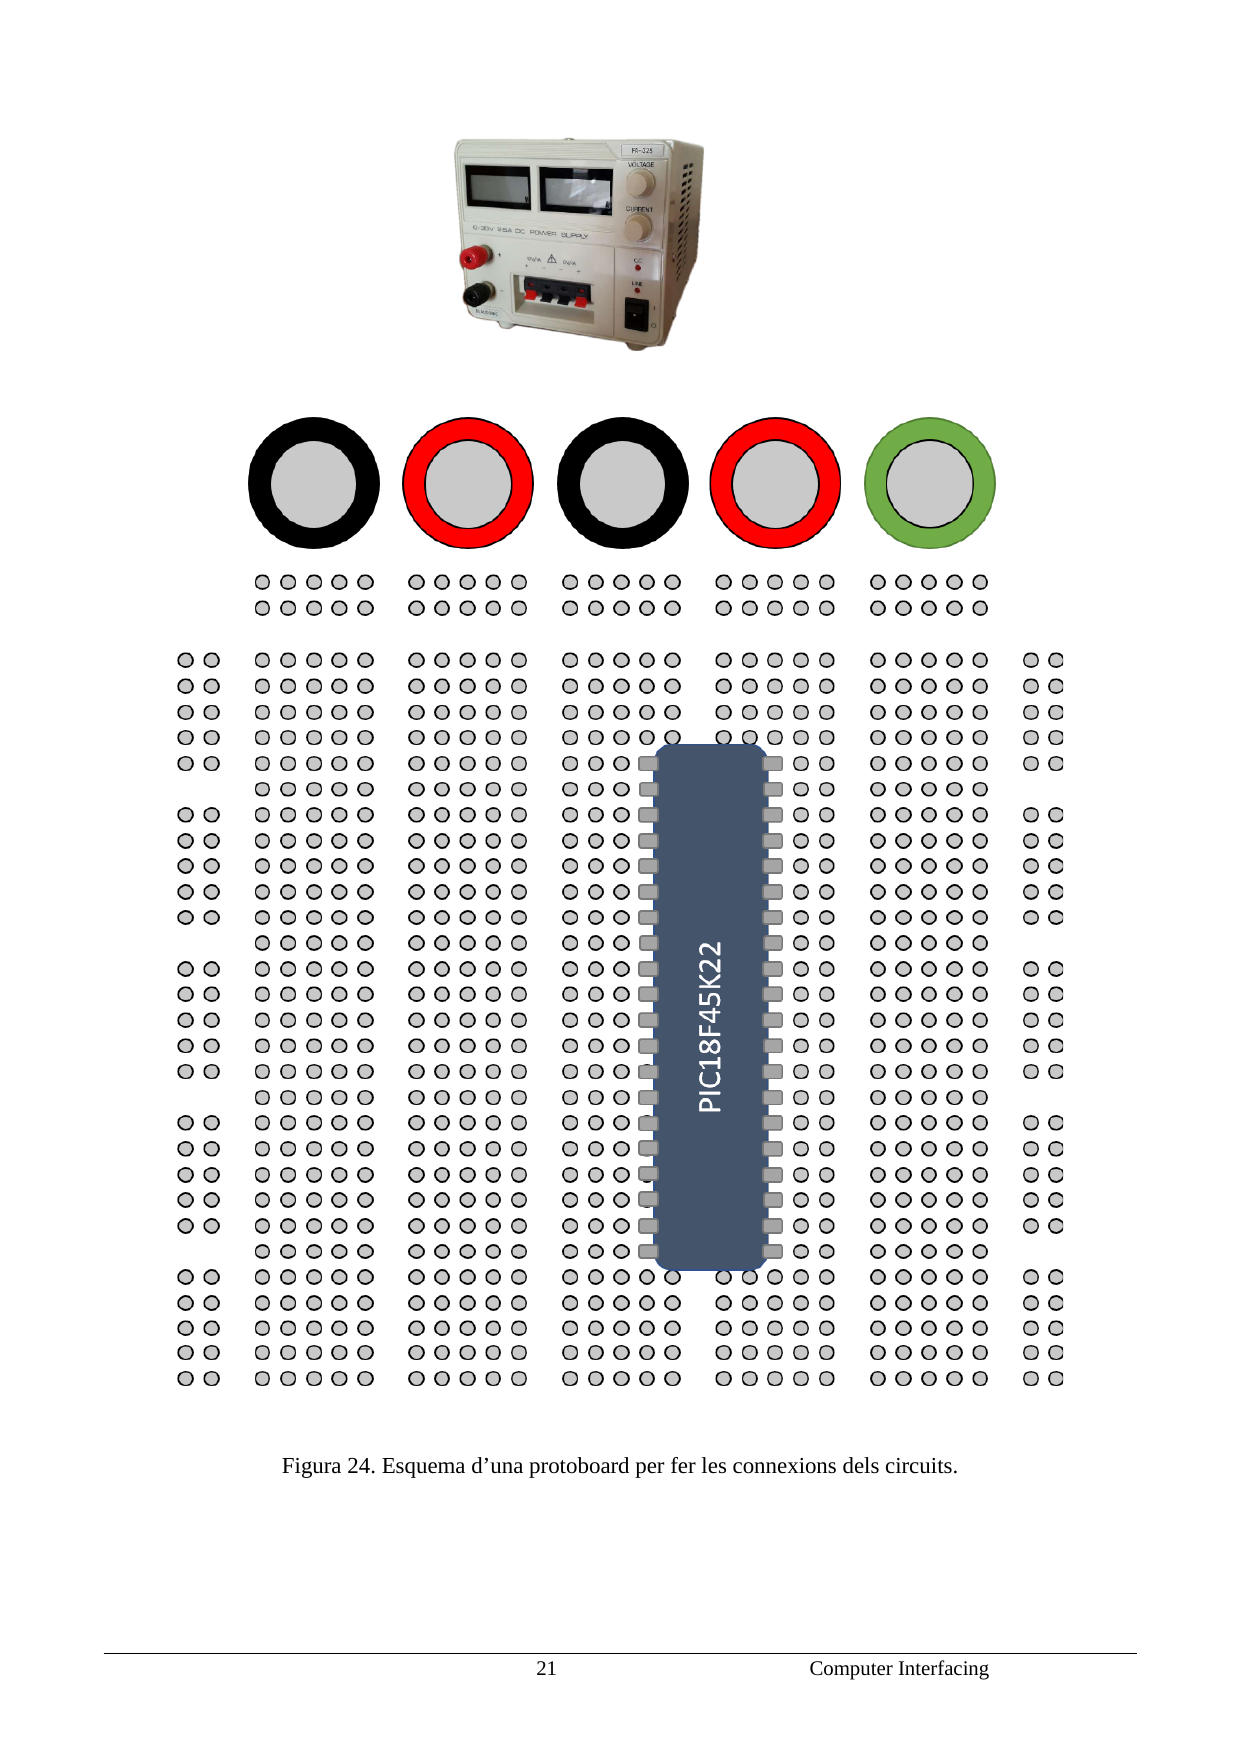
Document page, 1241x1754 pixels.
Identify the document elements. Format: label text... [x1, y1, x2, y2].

picture [177, 417, 1064, 1386]
picture [453, 136, 705, 351]
text Figura 24. Esquema d’una protoboard per fer les connexions dels circuits. [103, 1452, 1137, 1479]
